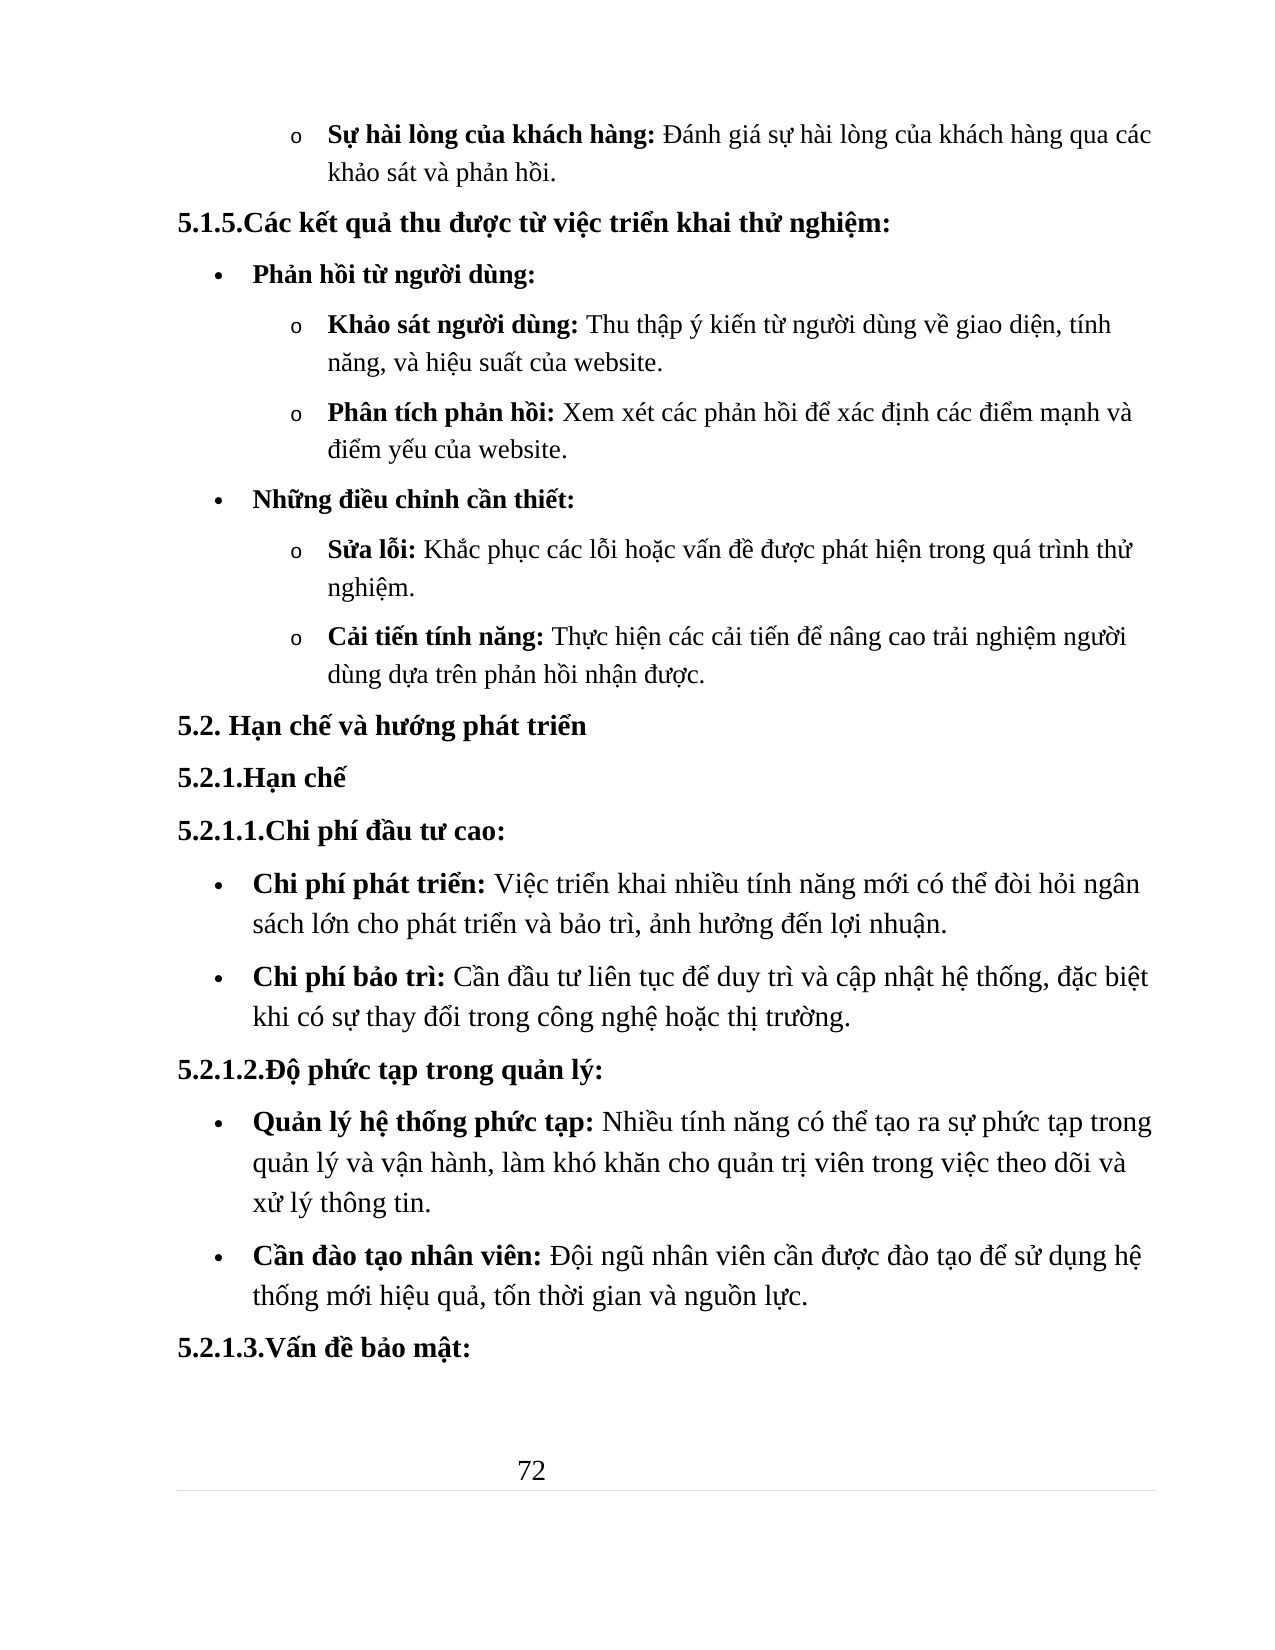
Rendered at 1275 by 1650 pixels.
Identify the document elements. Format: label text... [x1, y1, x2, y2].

subtitle 5.2.1.2.Độ phức tạp trong quản lý: [177, 1052, 1157, 1085]
subtitle Phân tích phản hồi: Xem xét các phản hồi để xác định các điểm mạnh và điểm yếu của website. [290, 396, 1157, 464]
subtitle Chi phí phát triển: Việc triển khai nhiều tính năng mới có thể đòi hỏi ngân sách lớn cho phát triển và bảo trì, ảnh hưởng đến lợi nhuận. [215, 866, 1157, 940]
subtitle Chi phí bảo trì: Cần đầu tư liên tục để duy trì và cập nhật hệ thống, đặc biệt khi có sự thay đổi trong công nghệ hoặc thị trường. [215, 959, 1157, 1033]
subtitle Quản lý hệ thống phức tạp: Nhiều tính năng có thể tạo ra sự phức tạp trong quản lý và vận hành, làm khó khăn cho quản trị viên trong việc theo dõi và xử lý thông tin. [215, 1104, 1157, 1218]
subtitle Cải tiến tính năng: Thực hiện các cải tiến để nâng cao trải nghiệm người dùng dựa trên phản hồi nhận được. [290, 620, 1157, 689]
subtitle Những điều chỉnh cần thiết: [215, 483, 1157, 514]
subtitle 5.2.1.1.Chi phí đầu tư cao: [177, 813, 1157, 847]
subtitle Cần đào tạo nhân viên: Đội ngũ nhân viên cần được đào tạo để sử dụng hệ thống mới hiệu quả, tốn thời gian và nguồn lực. [215, 1238, 1157, 1311]
subtitle Sửa lỗi: Khắc phục các lỗi hoặc vấn đề được phát hiện trong quá trình thử nghiệm. [290, 533, 1157, 602]
subtitle 5.2.1.3.Vấn đề bảo mật: [177, 1331, 1157, 1364]
subtitle 5.2.1.Hạn chế [177, 761, 1157, 794]
subtitle 5.2. Hạn chế và hướng phát triển [177, 708, 1157, 741]
subtitle Khảo sát người dùng: Thu thập ý kiến từ người dùng về giao diện, tính năng, và hiệu suất của website. [290, 308, 1157, 377]
subtitle 5.1.5.Các kết quả thu được từ việc triển khai thử nghiệm: [177, 206, 1157, 239]
subtitle Phản hồi từ người dùng: [215, 258, 1157, 289]
subtitle Sự hài lòng của khách hàng: Đánh giá sự hài lòng của khách hàng qua các khảo sát và phản hồi. [290, 118, 1157, 187]
